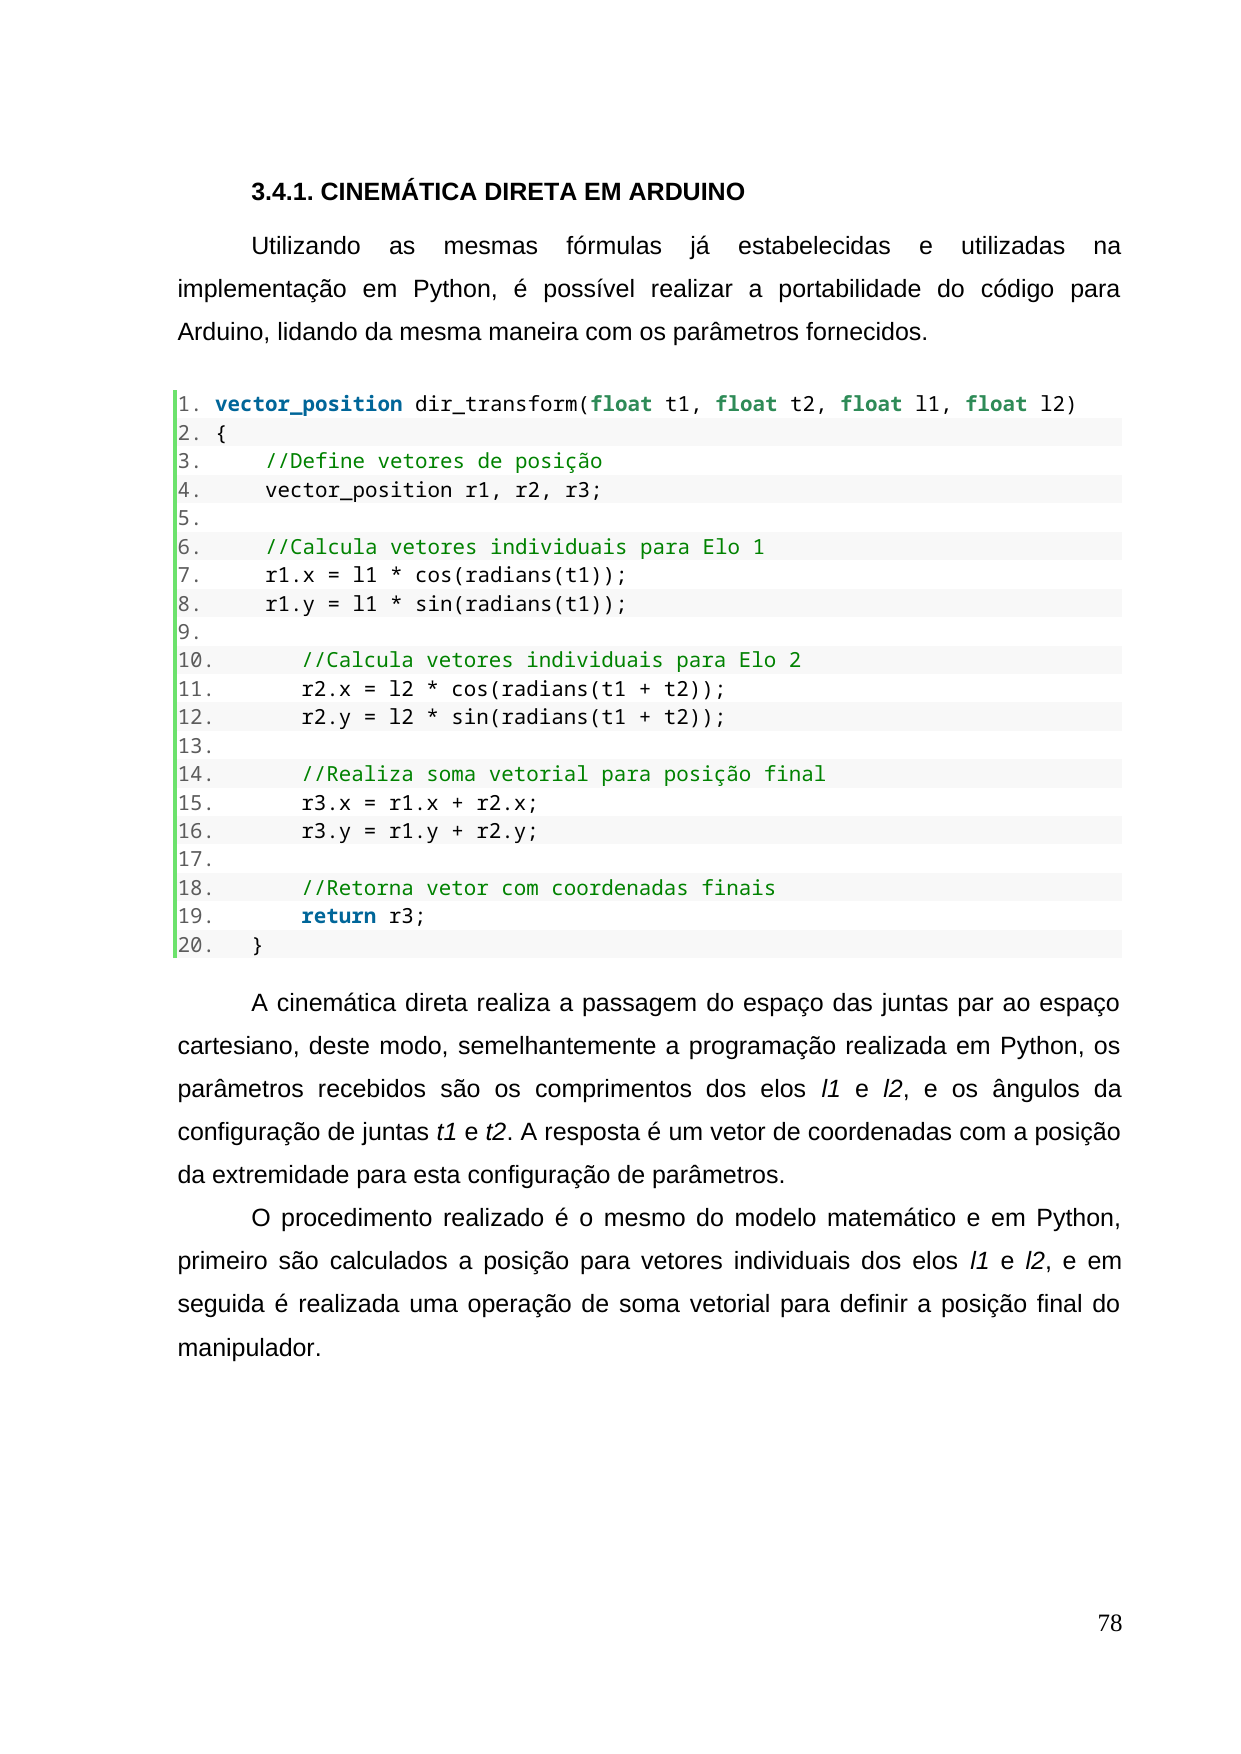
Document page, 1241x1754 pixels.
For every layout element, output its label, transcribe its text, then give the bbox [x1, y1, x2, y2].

list //Calcula vetores individuais para Elo 2 [177, 646, 1122, 674]
list } [177, 930, 1122, 958]
subtitle 3.4.1. CINEMÁTICA DIRETA EM ARDUINO [177, 177, 1122, 206]
list r3.y = r1.y + r2.y; [177, 816, 1122, 844]
list r1.x = l1 * cos(radians(t1)); [177, 560, 1122, 589]
list r3.x = r1.x + r2.x; [177, 788, 1122, 816]
list r1.y = l1 * sin(radians(t1)); [177, 589, 1122, 617]
list r2.x = l2 * cos(radians(t1 + t2)); [177, 674, 1122, 702]
list //Calcula vetores individuais para Elo 1 [177, 532, 1122, 560]
text Utilizando as mesmas fórmulas já estabelecidas e utilizadas na implementação em Python, é possível realizar a portabilidade do código para Arduino, lidando da mesma maneira com os parâmetros fornecidos. [177, 231, 1122, 346]
list { [177, 418, 1122, 446]
list vector_position dir_transform(float t1, float t2, float l1, float l2) [172, 389, 1122, 418]
list //Define vetores de posição [177, 446, 1122, 475]
list r2.y = l2 * sin(radians(t1 + t2)); [177, 702, 1122, 731]
text A cinemática direta realiza a passagem do espaço das juntas par ao espaço cartesiano, deste modo, semelhantemente a programação realizada em Python, os parâmetros recebidos são os comprimentos dos elos l1 e l2, e os ângulos da configuração de juntas t1 e t2. A resposta é um vetor de coordenadas com a posição da extremidade para esta configuração de parâmetros. [177, 987, 1122, 1189]
text O procedimento realizado é o mesmo do modelo matemático e em Python, primeiro são calculados a posição para vetores individuais dos elos l1 e l2, e em seguida é realizada uma operação de soma vetorial para definir a posição final do manipulador. [177, 1203, 1122, 1361]
list //Realiza soma vetorial para posição final [177, 759, 1122, 788]
list //Retorna vetor com coordenadas finais [177, 873, 1122, 901]
list return r3; [177, 901, 1122, 930]
list vector_position r1, r2, r3; [177, 475, 1122, 503]
